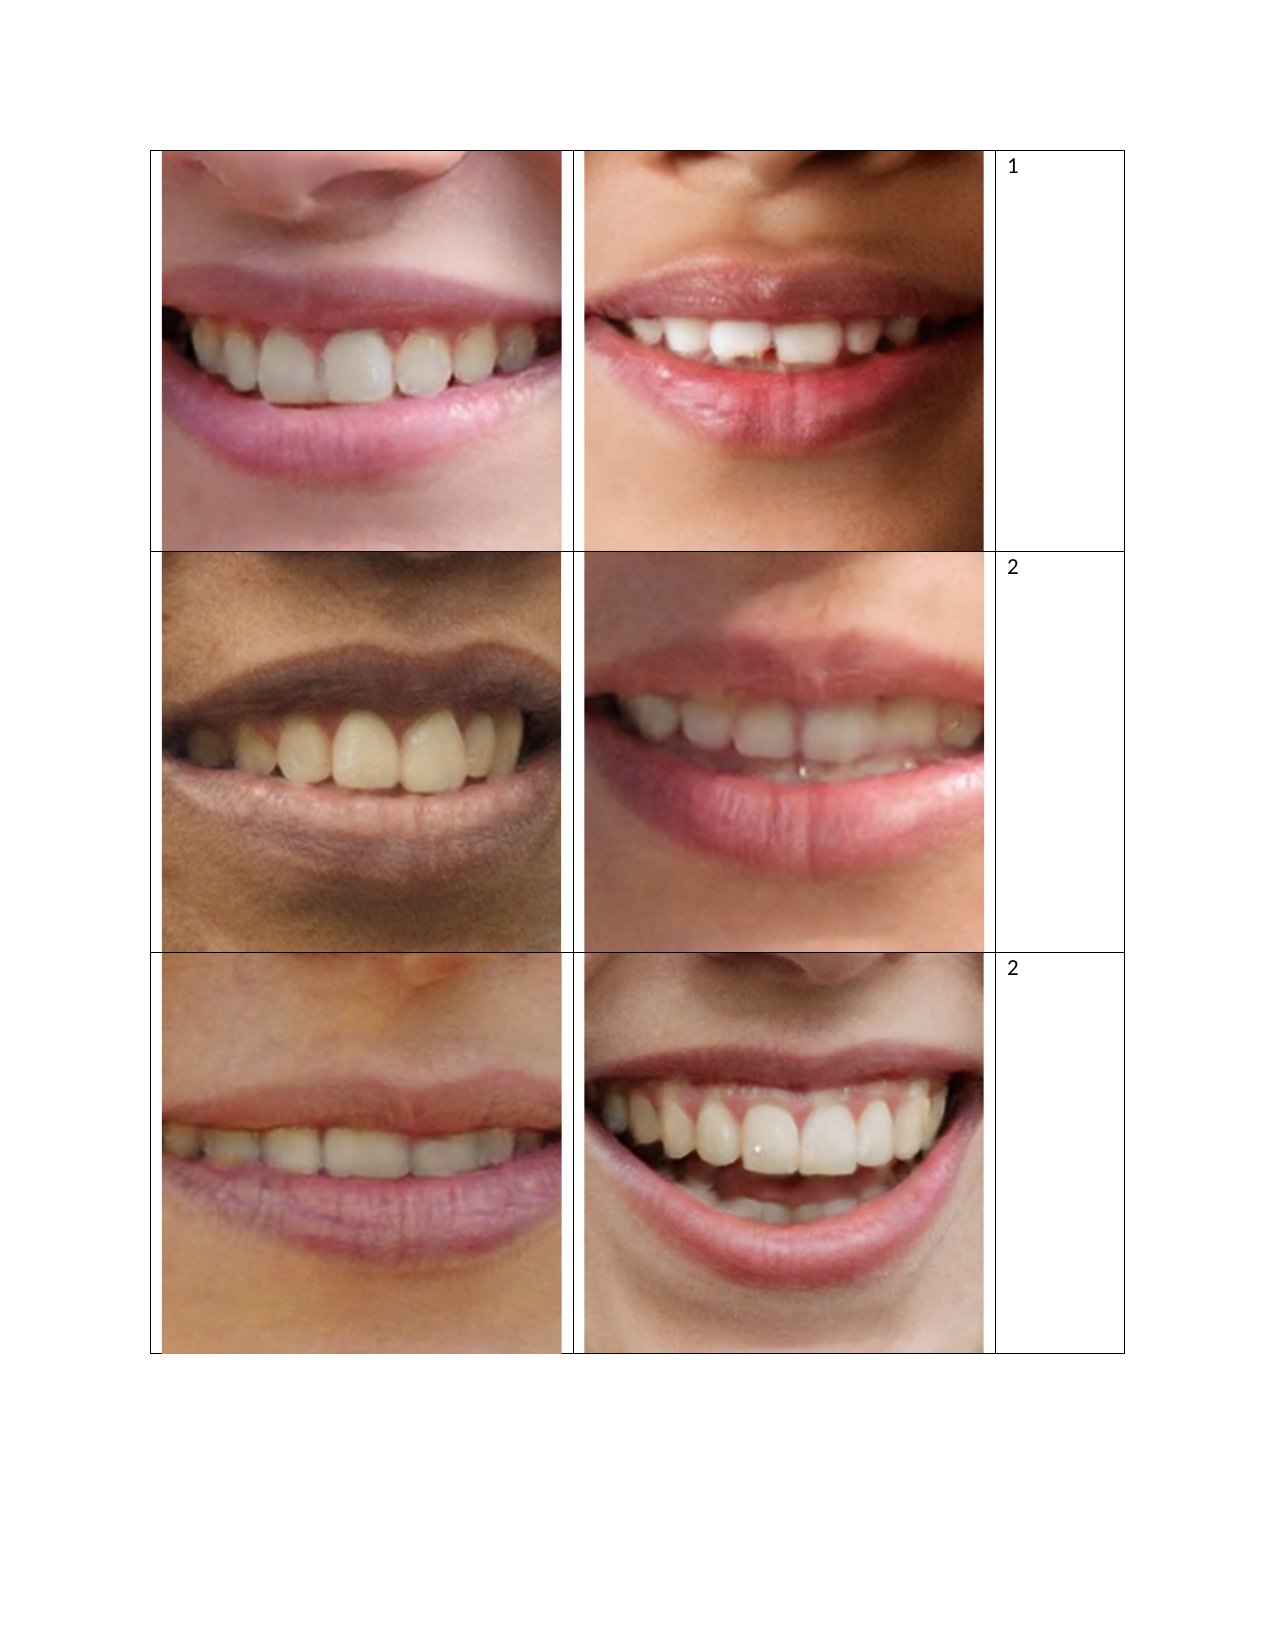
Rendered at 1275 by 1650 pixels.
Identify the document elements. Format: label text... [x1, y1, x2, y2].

table_cell [574, 552, 584, 952]
picture [584, 552, 985, 952]
table_cell [151, 151, 161, 551]
table_cell 2 [996, 953, 1124, 1353]
table_cell [574, 953, 584, 1353]
table_cell 2 [996, 552, 1124, 952]
table_cell [562, 151, 573, 551]
picture [161, 552, 562, 952]
table_cell [151, 953, 161, 1353]
table_cell [151, 552, 161, 952]
table_cell [574, 151, 584, 551]
table_cell [984, 151, 995, 551]
picture [584, 151, 984, 551]
picture [584, 953, 984, 1353]
table_cell [984, 953, 995, 1353]
table_cell [562, 552, 573, 952]
table_cell 1 [996, 151, 1124, 551]
picture [161, 953, 562, 1354]
table_cell [985, 552, 995, 952]
picture [161, 151, 562, 551]
table_cell [562, 953, 573, 1353]
